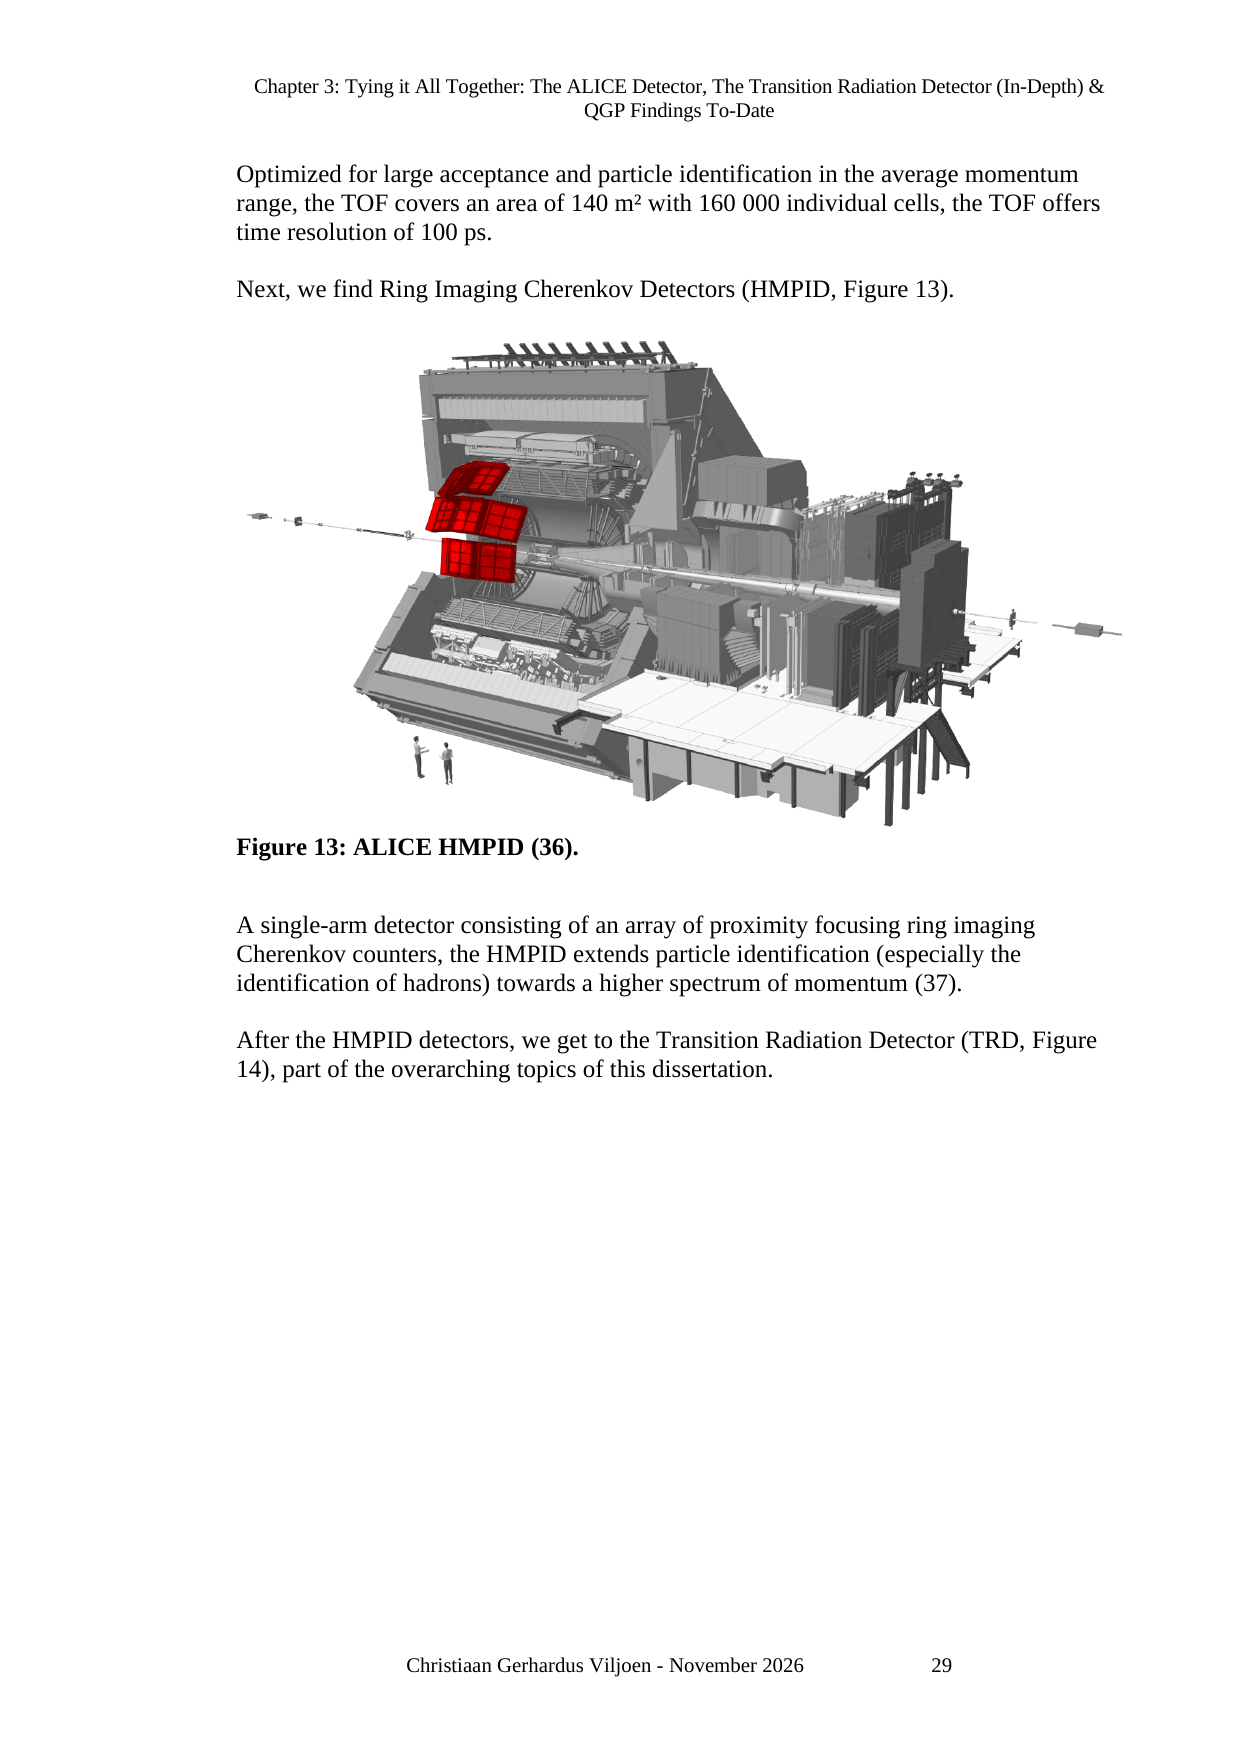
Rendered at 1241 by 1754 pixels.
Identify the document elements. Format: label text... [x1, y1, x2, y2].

text Figure 13: ALICE HMPID . [236, 832, 1122, 861]
text Optimized for large acceptance and particle identification in the average momentum range, the TOF covers an area of 140 m² with 160 000 individual cells, the TOF offers time resolution of 100 ps. [236, 159, 1122, 246]
text A single-arm detector consisting of an array of proximity focusing ring imaging Cherenkov counters, the HMPID extends particle identification (especially the identification of hadrons) towards a higher spectrum of momentum . [236, 910, 1122, 997]
text After the HMPID detectors, we get to the Transition Radiation Detector (TRD, Figure 14), part of the overarching topics of this dissertation. [236, 1025, 1122, 1083]
picture [236, 332, 1123, 832]
text Next, we find Ring Imaging Cherenkov Detectors (HMPID, Figure 13). [236, 274, 1122, 303]
